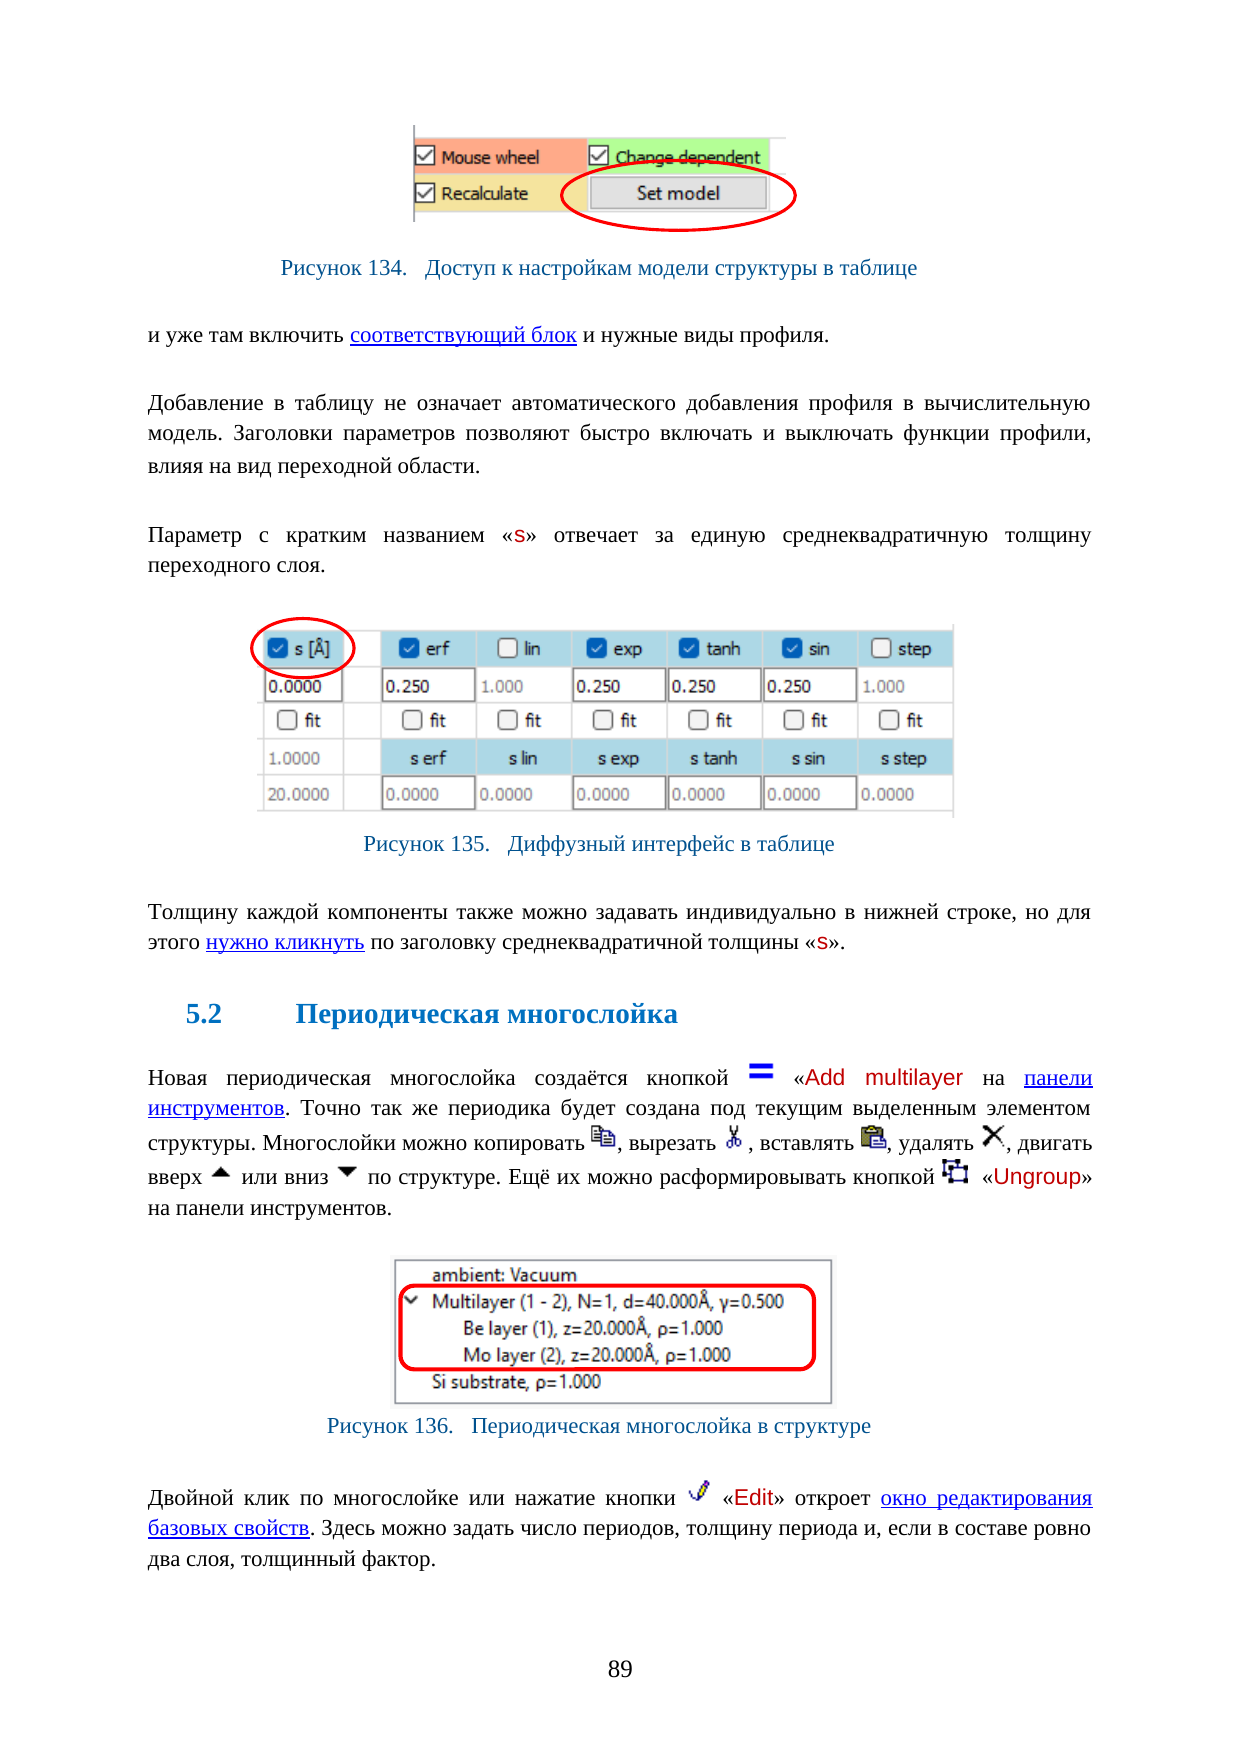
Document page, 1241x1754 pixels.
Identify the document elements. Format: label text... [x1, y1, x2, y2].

picture [861, 1124, 887, 1150]
text и уже там включить соответствующий блок и нужные виды профиля. [148, 321, 1093, 348]
subtitle Периодическая многослойка [155, 996, 1093, 1029]
text Новая периодическая многослойка создаётся кнопкой «Add multilayer на панели инструментов. Точно так же периодика будет создана под текущим выделенным элементом структуры. Многослойки можно копировать , вырезать , вставлять , удалять , двигать вверх или вниз по структуре. Ещё их можно расформировывать кнопкой «Ungroup» на панели инструментов. [148, 1059, 1093, 1220]
picture [257, 624, 267, 631]
picture [764, 212, 786, 222]
picture [722, 1124, 748, 1150]
picture [257, 624, 959, 818]
picture [686, 1480, 713, 1506]
picture [335, 1159, 362, 1185]
text Параметр с кратким названием «s» отвечает за единую среднеквадратичную толщину переходного слоя. [148, 521, 1093, 577]
text Толщину каждой компоненты также можно задавать индивидуально в нижней строке, но для этого нужно кликнуть по заголовку среднеквадратичной толщины «s». [148, 898, 1093, 954]
picture [412, 125, 786, 222]
picture [390, 1255, 837, 1409]
text Двойной клик по многослойке или нажатие кнопки «Edit» откроет окно редактирования базовых свойств. Здесь можно задать число периодов, толщину периода и, если в составе ровно два слоя, толщинный фактор. [148, 1480, 1093, 1571]
text Добавление в таблицу не означает автоматического добавления профиля в вычислительную модель. Заголовки параметров позволяют быстро включать и выключать функции профили, влияя на вид переходной области. [148, 389, 1093, 479]
picture [209, 1159, 235, 1185]
picture [748, 1059, 775, 1085]
picture [980, 1124, 1006, 1150]
picture [591, 1124, 617, 1150]
picture [257, 624, 352, 676]
picture [564, 163, 786, 222]
picture [942, 1159, 968, 1185]
